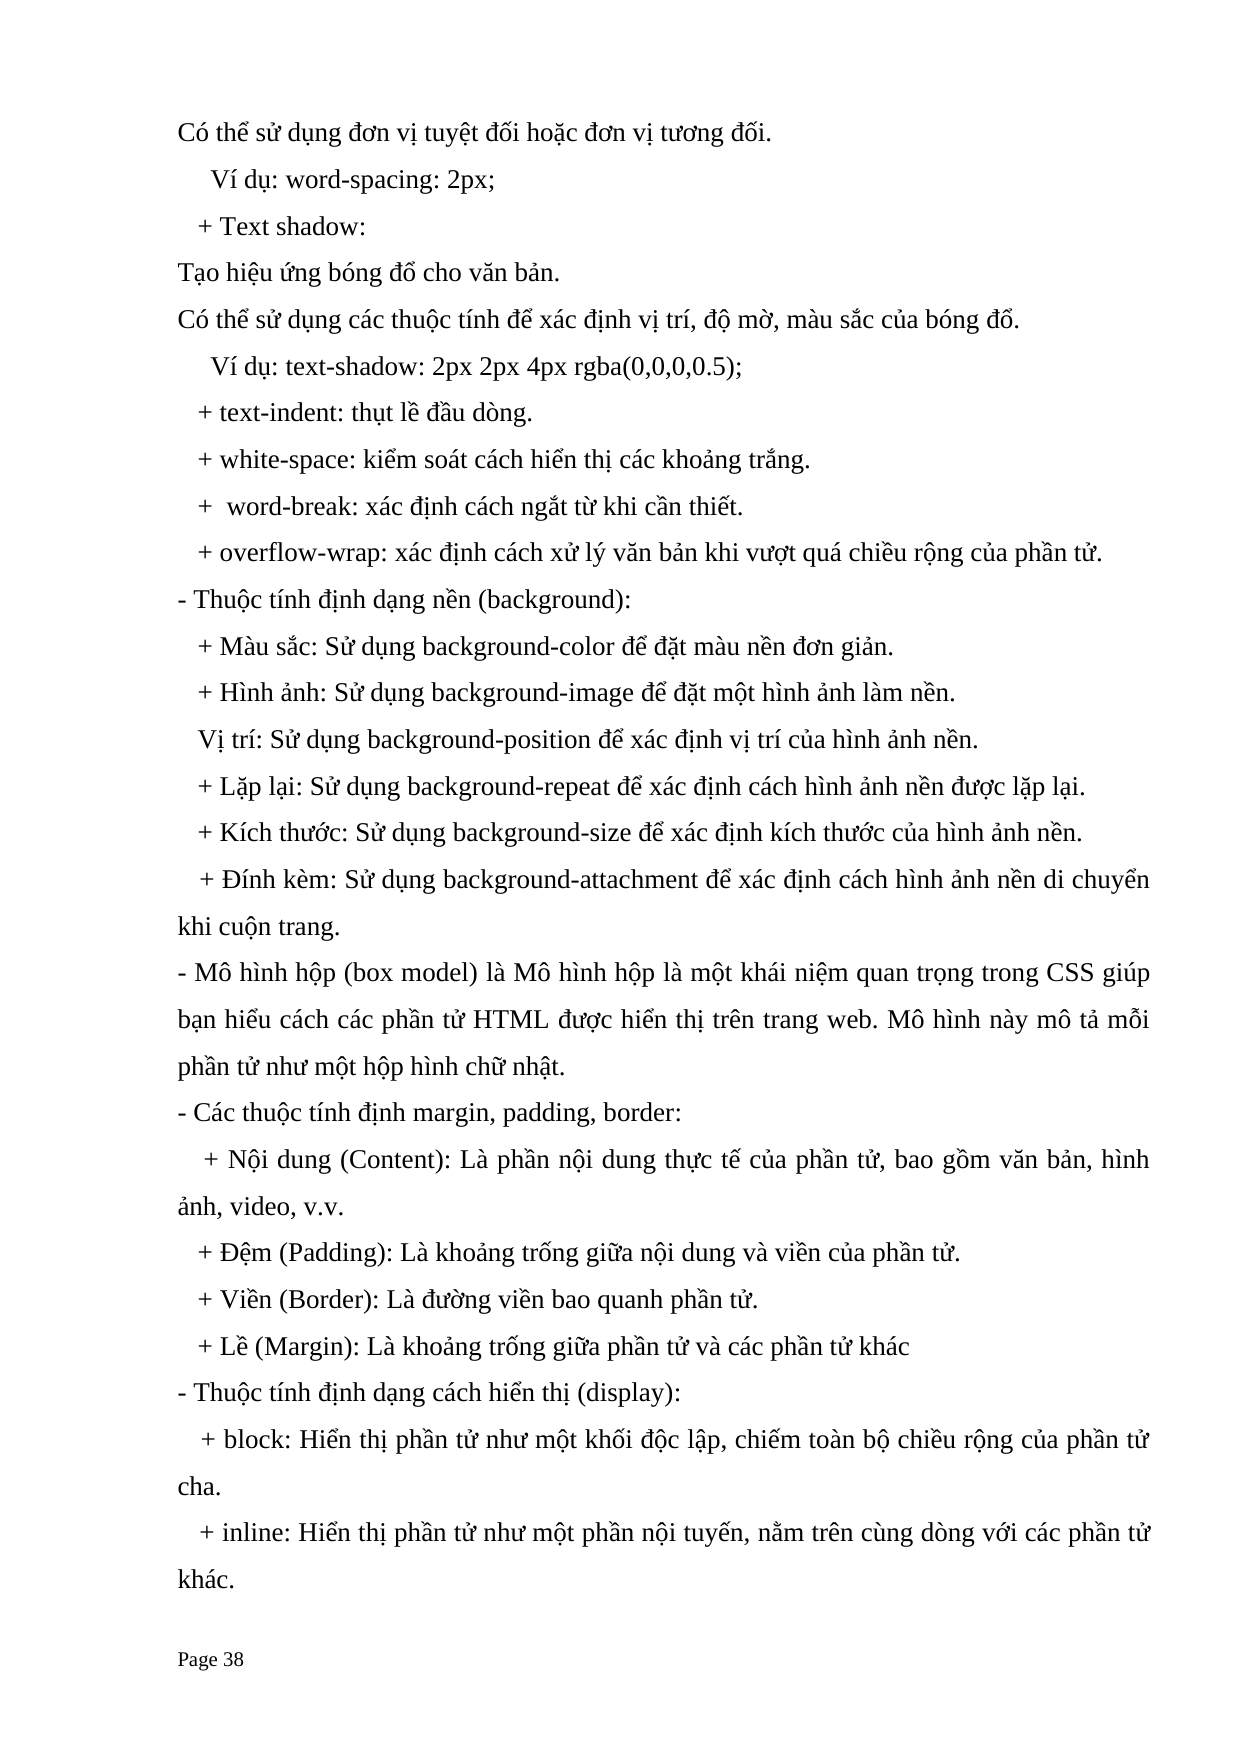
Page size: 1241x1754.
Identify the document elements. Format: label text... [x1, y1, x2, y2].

text + Đệm (Padding): Là khoảng trống giữa nội dung và viền của phần tử. [177, 1237, 1152, 1268]
text + Hình ảnh: Sử dụng background-image để đặt một hình ảnh làm nền. [177, 677, 1152, 708]
text + overflow-wrap: xác định cách xử lý văn bản khi vượt quá chiều rộng của phần tử. [177, 537, 1152, 568]
text + Màu sắc: Sử dụng background-color để đặt màu nền đơn giản. [177, 630, 1152, 661]
list Có thể sử dụng các thuộc tính để xác định vị trí, độ mờ, màu sắc của bóng đổ. [177, 303, 1152, 334]
text - Thuộc tính định dạng cách hiển thị (display): [177, 1377, 1152, 1408]
list Tạo hiệu ứng bóng đổ cho văn bản. [177, 257, 1152, 288]
text Ví dụ: word-spacing: 2px; [177, 163, 1152, 194]
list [177, 117, 1152, 148]
text + Lề (Margin): Là khoảng trống giữa phần tử và các phần tử khác [177, 1330, 1152, 1361]
text + Lặp lại: Sử dụng background-repeat để xác định cách hình ảnh nền được lặp lại. [177, 770, 1152, 801]
text + Nội dung (Content): Là phần nội dung thực tế của phần tử, bao gồm văn bản, hình ảnh, video, v.v. [177, 1143, 1152, 1221]
text + text-indent: thụt lề đầu dòng. [177, 397, 1152, 428]
text + block: Hiển thị phần tử như một khối độc lập, chiếm toàn bộ chiều rộng của phần tử cha. [177, 1423, 1152, 1501]
text + white-space: kiểm soát cách hiển thị các khoảng trắng. [177, 443, 1152, 474]
text + Text shadow: [177, 210, 1152, 241]
text - Mô hình hộp (box model) là Mô hình hộp là một khái niệm quan trọng trong CSS giúp bạn hiểu cách các phần tử HTML được hiển thị trên trang web. Mô hình này mô tả mỗi phần tử như một hộp hình chữ nhật. [177, 957, 1152, 1081]
text - Các thuộc tính định margin, padding, border: [177, 1097, 1152, 1128]
text + Đính kèm: Sử dụng background-attachment để xác định cách hình ảnh nền di chuyển khi cuộn trang. [177, 863, 1152, 941]
text - Thuộc tính định dạng nền (background): [177, 583, 1152, 614]
text Ví dụ: text-shadow: 2px 2px 4px rgba(0,0,0,0.5); [177, 350, 1152, 381]
text + word-break: xác định cách ngắt từ khi cần thiết. [177, 490, 1152, 521]
text + Viền (Border): Là đường viền bao quanh phần tử. [177, 1283, 1152, 1314]
text + Kích thước: Sử dụng background-size để xác định kích thước của hình ảnh nền. [177, 817, 1152, 848]
text Vị trí: Sử dụng background-position để xác định vị trí của hình ảnh nền. [177, 723, 1152, 754]
text + inline: Hiển thị phần tử như một phần nội tuyến, nằm trên cùng dòng với các phần tử khác. [177, 1517, 1152, 1594]
